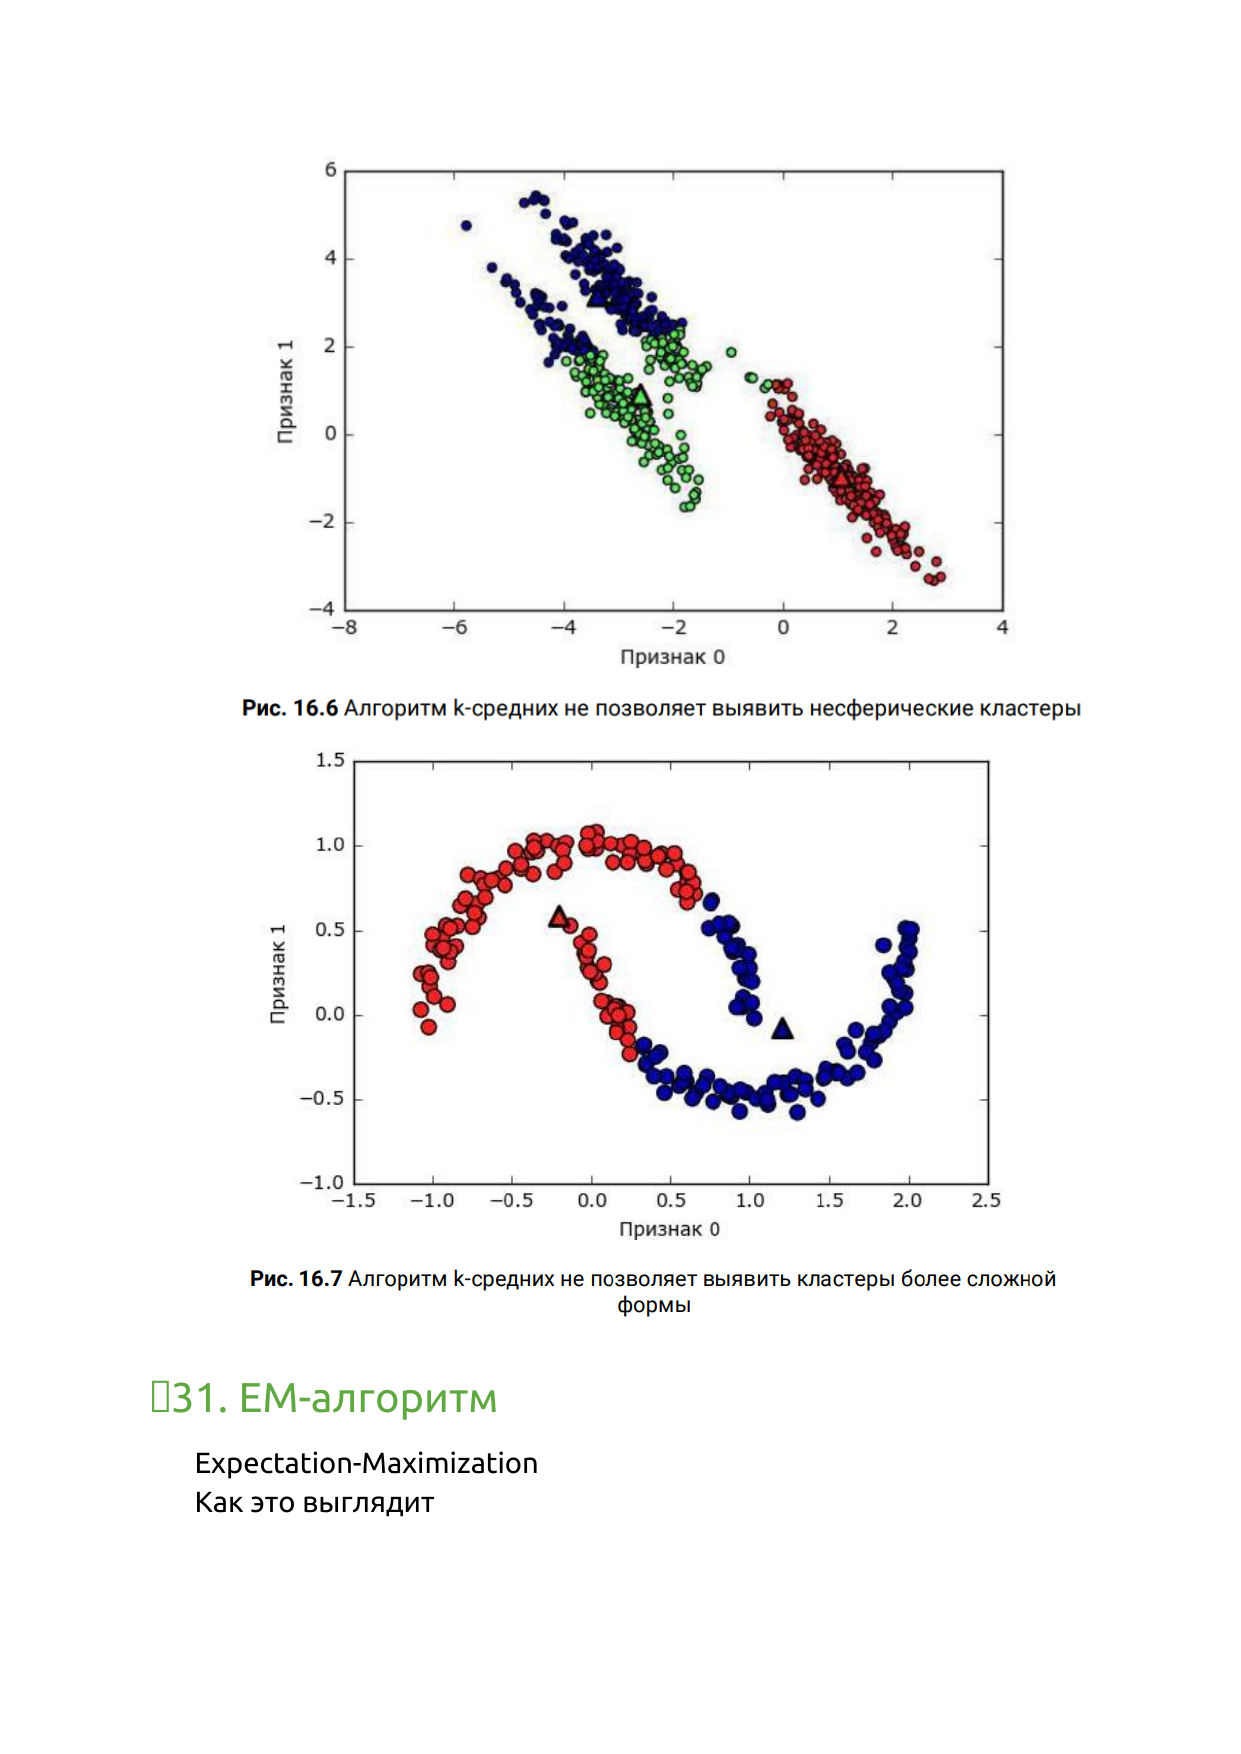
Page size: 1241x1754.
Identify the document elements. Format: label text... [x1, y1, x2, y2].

picture [193, 150, 1134, 732]
subtitle 🐸31. EM-алгоритм [150, 1372, 1090, 1420]
picture [193, 736, 1134, 1343]
text Expectation-Maximization [150, 1445, 1090, 1479]
text Как это выглядит [150, 1484, 1090, 1517]
